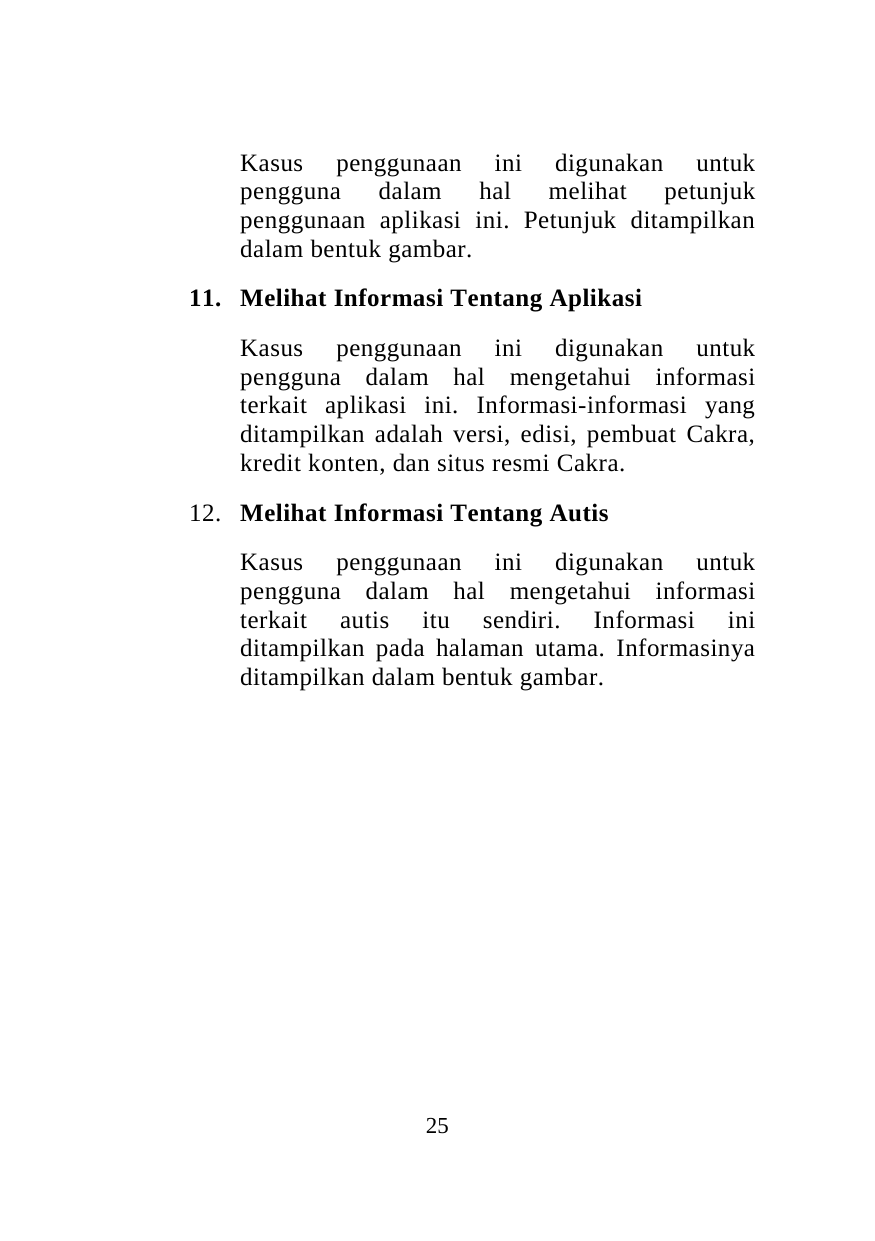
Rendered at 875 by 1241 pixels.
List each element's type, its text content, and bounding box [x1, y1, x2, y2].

subtitle Kasus penggunaan ini digunakan untuk pengguna dalam hal melihat petunjuk penggunaan aplikasi ini. Petunjuk ditampilkan dalam bentuk gambar. [240, 148, 756, 263]
subtitle Melihat Informasi Tentang Aplikasi [221, 283, 756, 312]
subtitle Melihat Informasi Tentang Autis [221, 498, 756, 526]
subtitle Kasus penggunaan ini digunakan untuk pengguna dalam hal mengetahui informasi terkait aplikasi ini. Informasi-informasi yang ditampilkan adalah versi, edisi, pembuat Cakra, kredit konten, dan situs resmi Cakra. [240, 333, 756, 477]
subtitle Kasus penggunaan ini digunakan untuk pengguna dalam hal mengetahui informasi terkait autis itu sendiri. Informasi ini ditampilkan pada halaman utama. Informasinya ditampilkan dalam bentuk gambar. [240, 547, 756, 691]
